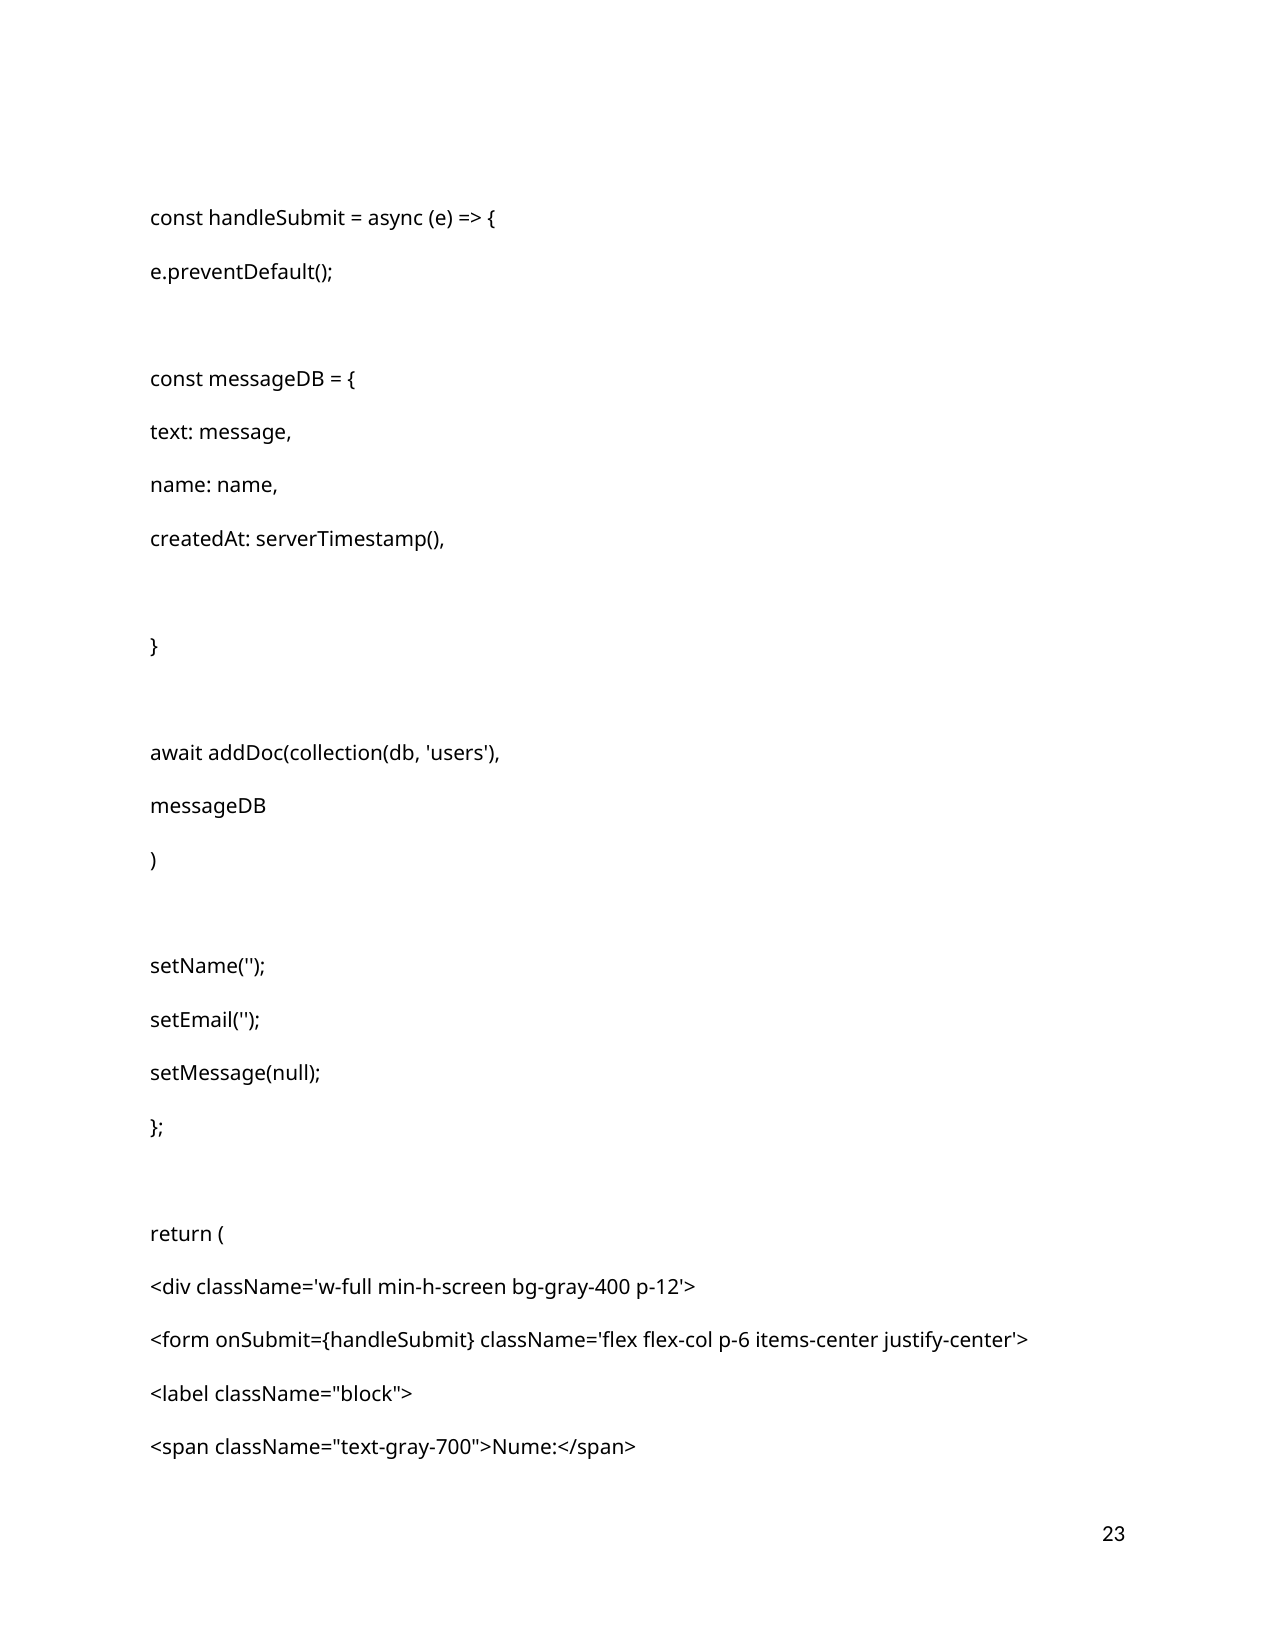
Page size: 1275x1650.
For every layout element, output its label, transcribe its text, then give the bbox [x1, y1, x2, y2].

text messageDB [150, 791, 1125, 820]
text const handleSubmit = async (e) => { [150, 203, 1125, 232]
text <span className="text-gray-700">Nume:</span> [150, 1432, 1125, 1461]
text } [150, 631, 1125, 659]
text <div className='w-full min-h-screen bg-gray-400 p-12'> [150, 1272, 1125, 1301]
text await addDoc(collection(db, 'users'), [150, 738, 1125, 766]
text setEmail(''); [150, 1005, 1125, 1033]
text return ( [150, 1219, 1125, 1247]
text setName(''); [150, 952, 1125, 980]
text }; [150, 1112, 1125, 1140]
text <form onSubmit={handleSubmit} className='flex flex-col p-6 items-center justify-center'> [150, 1326, 1125, 1354]
text <label className="block"> [150, 1379, 1125, 1407]
text ) [150, 845, 1125, 873]
text e.preventDefault(); [150, 257, 1125, 285]
text setMessage(null); [150, 1058, 1125, 1087]
text name: name, [150, 471, 1125, 499]
text createdAt: serverTimestamp(), [150, 524, 1125, 552]
text const messageDB = { [150, 364, 1125, 392]
text text: message, [150, 417, 1125, 446]
